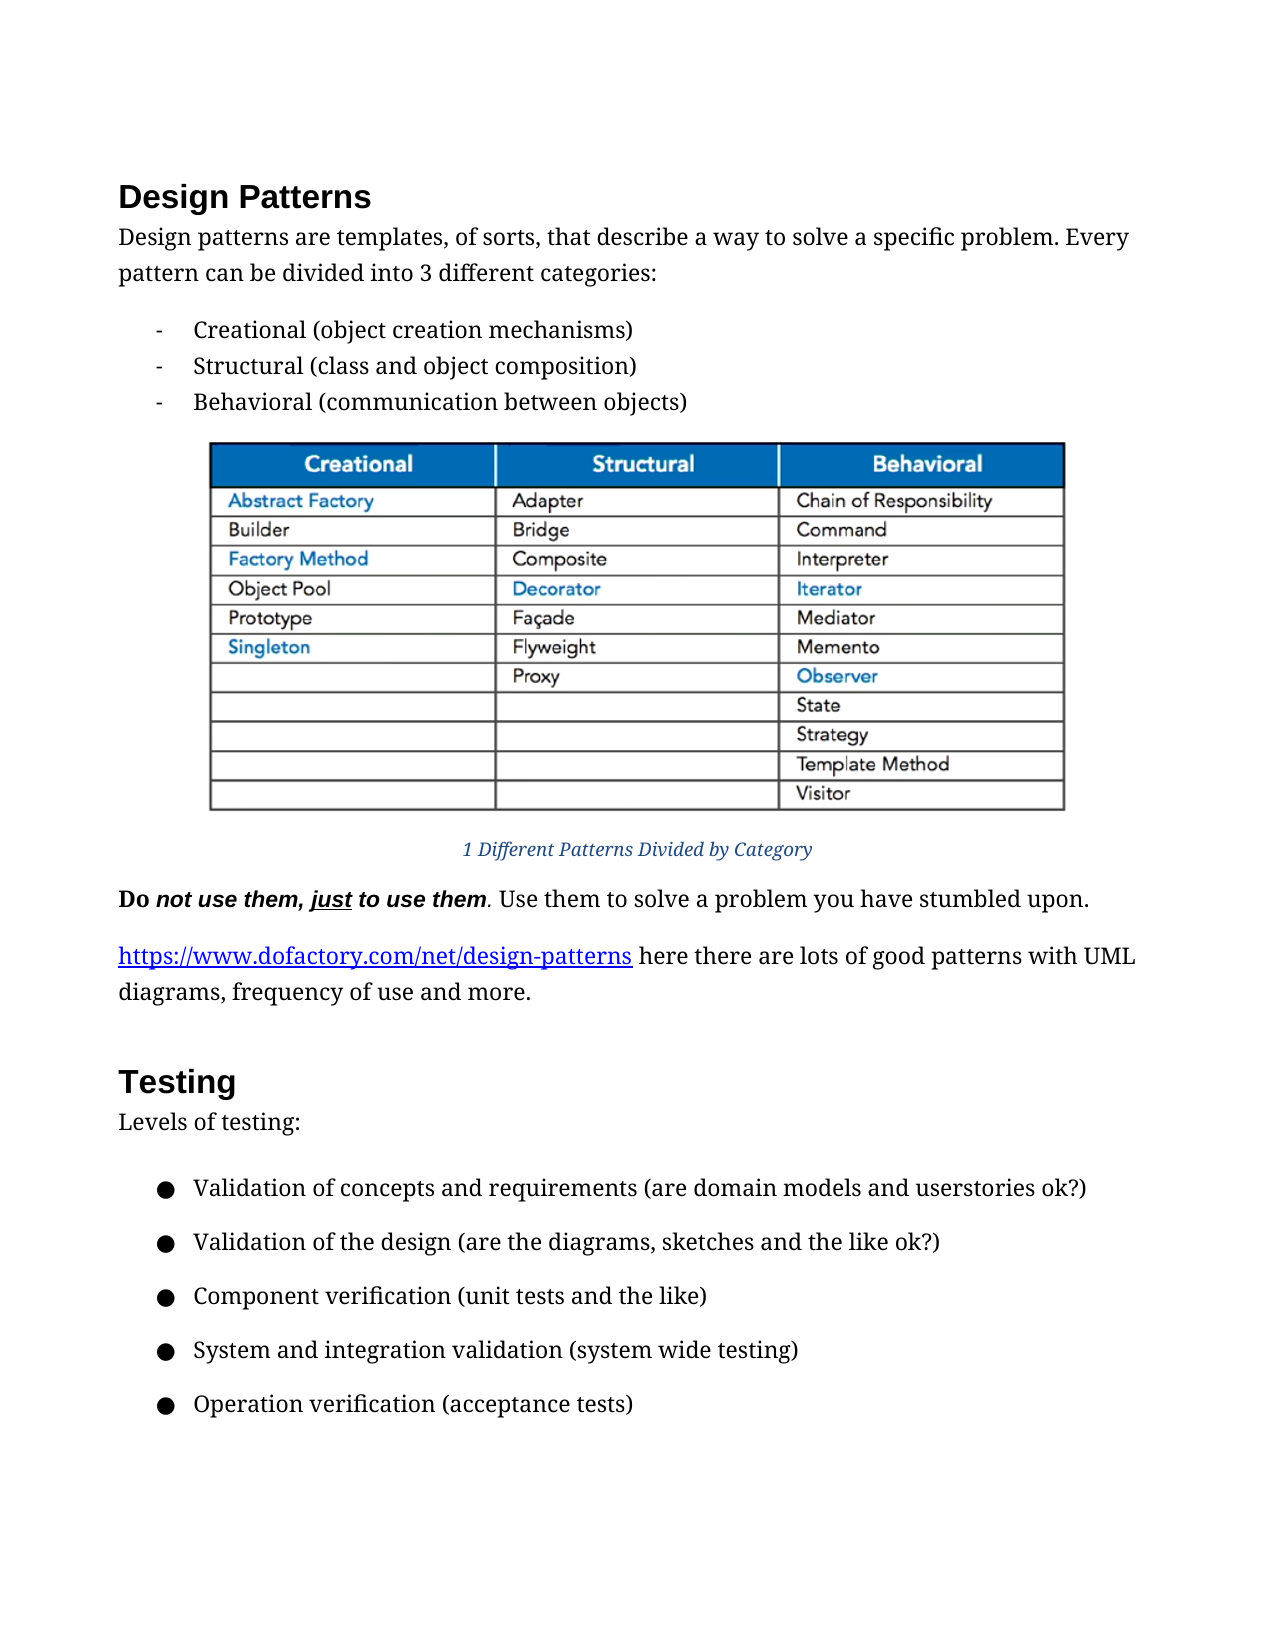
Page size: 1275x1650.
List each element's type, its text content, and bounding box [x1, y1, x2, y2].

text Design patterns are templates, of sorts, that describe a way to solve a specific problem. Every pattern can be divided into 3 different categories: [118, 221, 1157, 288]
text 1 Different Patterns Divided by Category [118, 837, 1157, 862]
list Validation of the design (are the diagrams, sketches and the like ok?) [156, 1217, 1157, 1263]
list Structural (class and object composition) [156, 350, 1157, 381]
text https://www.dofactory.com/net/design-patterns here there are lots of good patterns with UML diagrams, frequency of use and more. [118, 940, 1157, 1007]
picture [206, 442, 1069, 812]
list System and integration validation (system wide testing) [156, 1324, 1157, 1371]
subtitle Testing [118, 1062, 1157, 1100]
text Do not use them, just to use them. Use them to solve a problem you have stumbled upon. [118, 883, 1157, 914]
text Levels of testing: [118, 1106, 1157, 1137]
list Operation verification (acceptance tests) [156, 1378, 1157, 1425]
list Behavioral (communication between objects) [156, 386, 1157, 417]
subtitle Design Patterns [118, 177, 1157, 216]
list Validation of concepts and requirements (are domain models and userstories ok?) [156, 1163, 1157, 1209]
list Component verification (unit tests and the like) [156, 1271, 1157, 1317]
list Creational (object creation mechanisms) [156, 314, 1157, 345]
